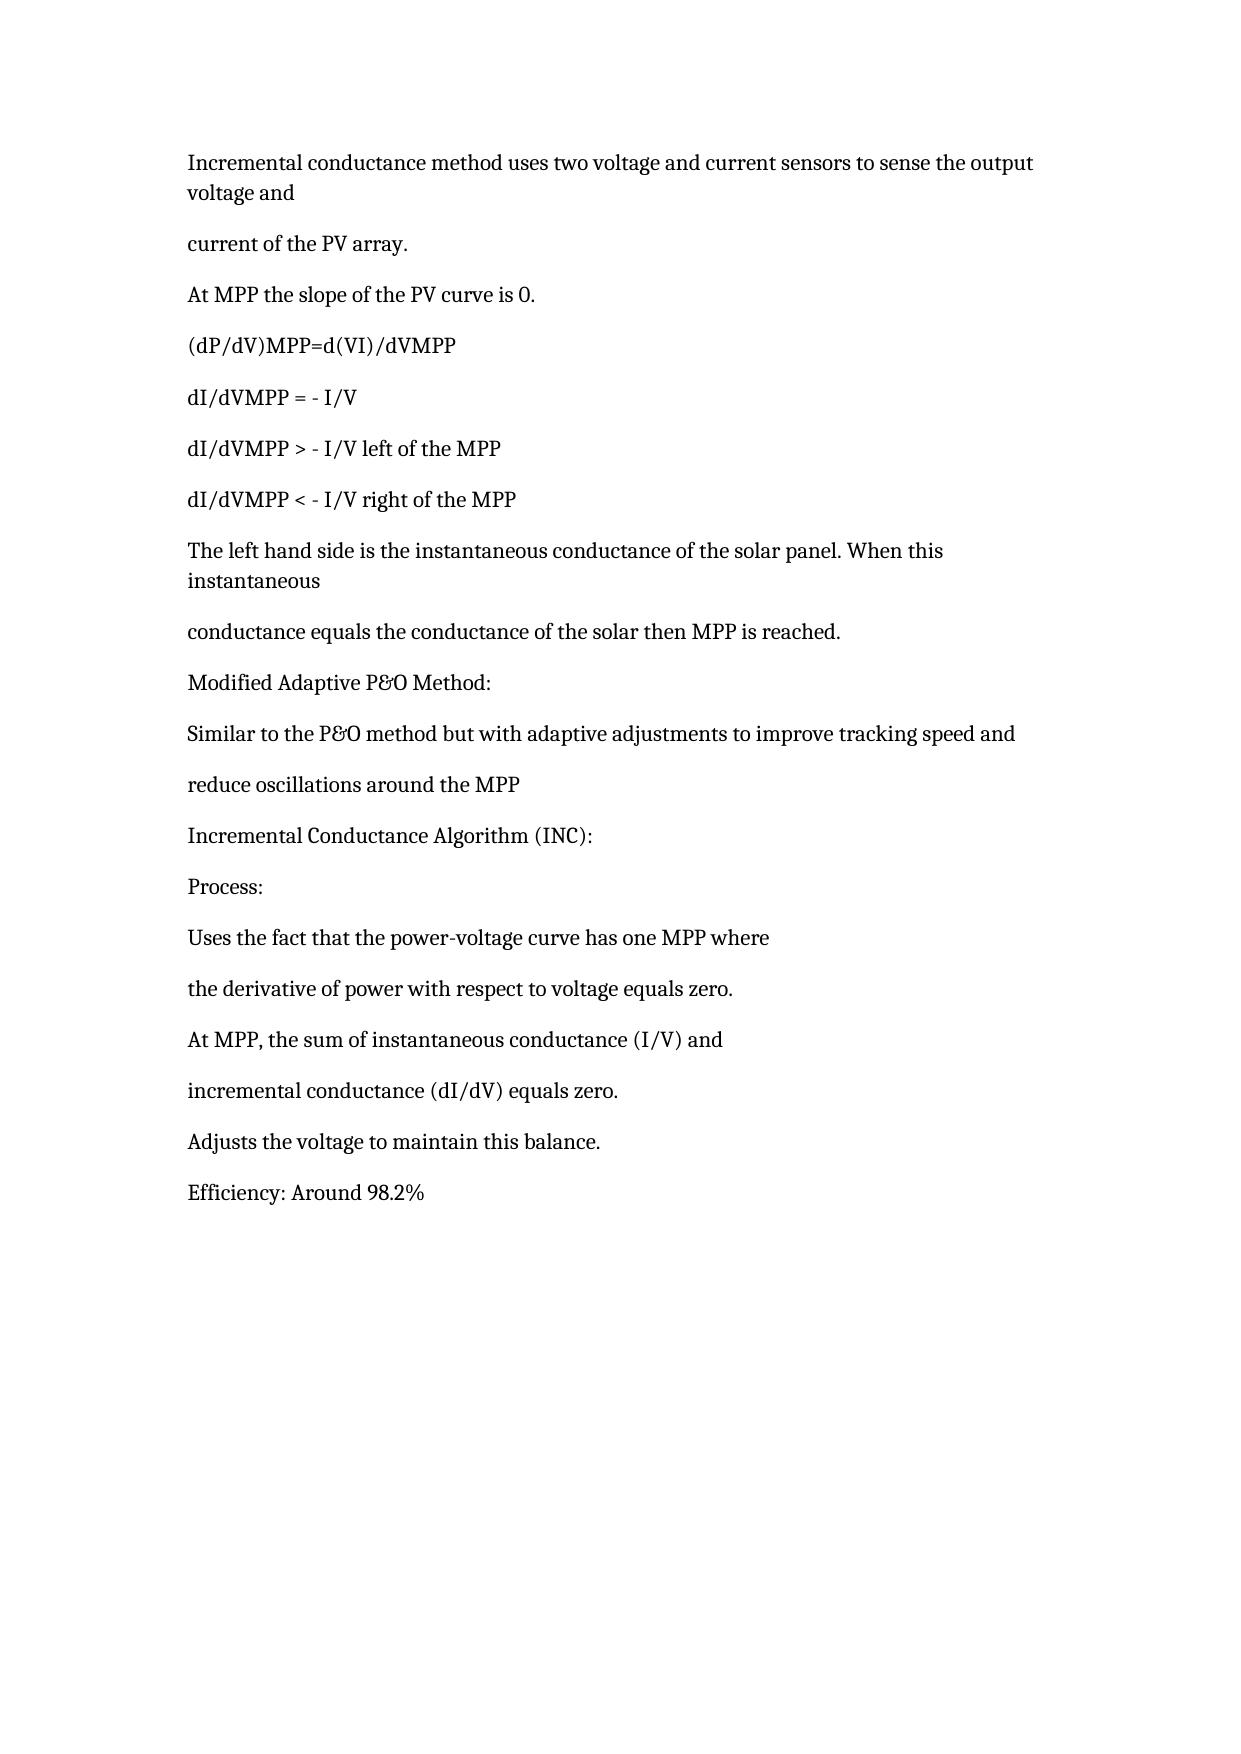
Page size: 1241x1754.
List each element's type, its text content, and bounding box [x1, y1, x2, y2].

text dI/dVMPP = - I/V [187, 384, 1053, 411]
text Adjusts the voltage to maintain this balance. [187, 1129, 1053, 1156]
text incremental conductance (dI/dV) equals zero. [187, 1078, 1053, 1104]
text (dP/dV)MPP=d(VI)/dVMPP [187, 333, 1053, 360]
text At MPP, the sum of instantaneous conductance (I/V) and [187, 1027, 1053, 1053]
text Process: [187, 874, 1053, 900]
text Similar to the P&O method but with adaptive adjustments to improve tracking speed and [187, 721, 1053, 747]
text conductance equals the conductance of the solar then MPP is reached. [187, 619, 1053, 645]
text the derivative of power with respect to voltage equals zero. [187, 976, 1053, 1002]
text The left hand side is the instantaneous conductance of the solar panel. When this instantaneous [187, 537, 1053, 594]
text Efficiency: Around 98.2% [187, 1180, 1053, 1207]
text reduce oscillations around the MPP [187, 772, 1053, 798]
text Incremental conductance method uses two voltage and current sensors to sense the output voltage and [187, 150, 1053, 207]
text At MPP the slope of the PV curve is 0. [187, 282, 1053, 309]
text current of the PV array. [187, 231, 1053, 258]
text dI/dVMPP > - I/V left of the MPP [187, 435, 1053, 462]
text Modified Adaptive P&O Method: [187, 670, 1053, 696]
text Uses the fact that the power-voltage curve has one MPP where [187, 925, 1053, 951]
text Incremental Conductance Algorithm (INC): [187, 823, 1053, 849]
text dI/dVMPP < - I/V right of the MPP [187, 486, 1053, 513]
